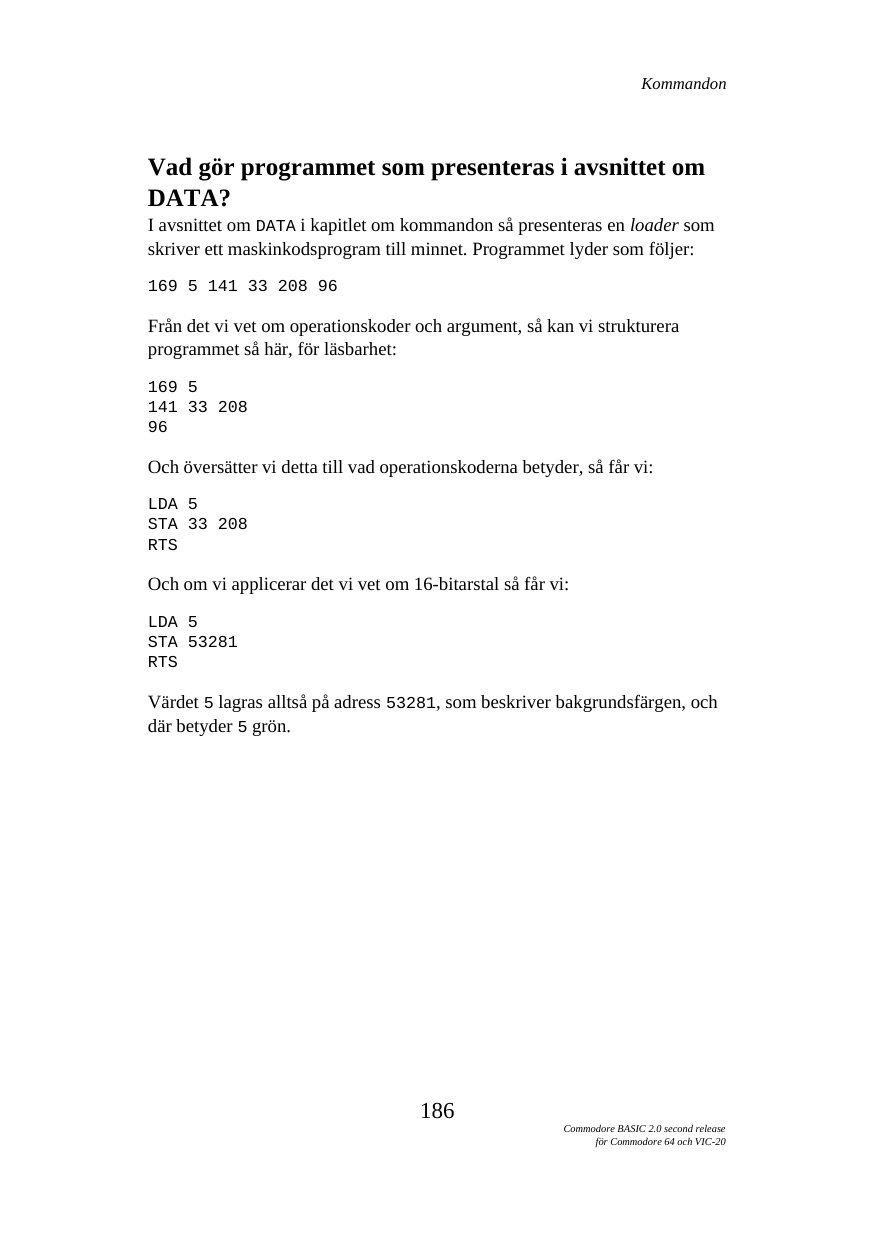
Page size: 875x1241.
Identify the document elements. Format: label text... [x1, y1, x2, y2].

text Från det vi vet om operationskoder och argument, så kan vi strukturera programmet så här, för läsbarhet: [148, 315, 726, 360]
subtitle Vad gör programmet som presenteras i avsnittet om DATA? [148, 152, 726, 212]
text Och översätter vi detta till vad operationskoderna betyder, så får vi: [148, 456, 726, 477]
text Och om vi applicerar det vi vet om 16-bitarstal så får vi: [148, 573, 726, 595]
text LDA 5 STA 33 208 RTS [148, 496, 726, 555]
text LDA 5 STA 53281 RTS [148, 613, 726, 673]
text I avsnittet om DATA i kapitlet om kommandon så presenteras en loader som skriver ett maskinkodsprogram till minnet. Programmet lyder som följer: [148, 214, 726, 260]
text 169 5 141 33 208 96 [148, 278, 726, 297]
text 169 5 141 33 208 96 [148, 378, 726, 438]
text Värdet 5 lagras alltså på adress 53281, som beskriver bakgrundsfärgen, och där betyder 5 grön. [148, 691, 726, 737]
